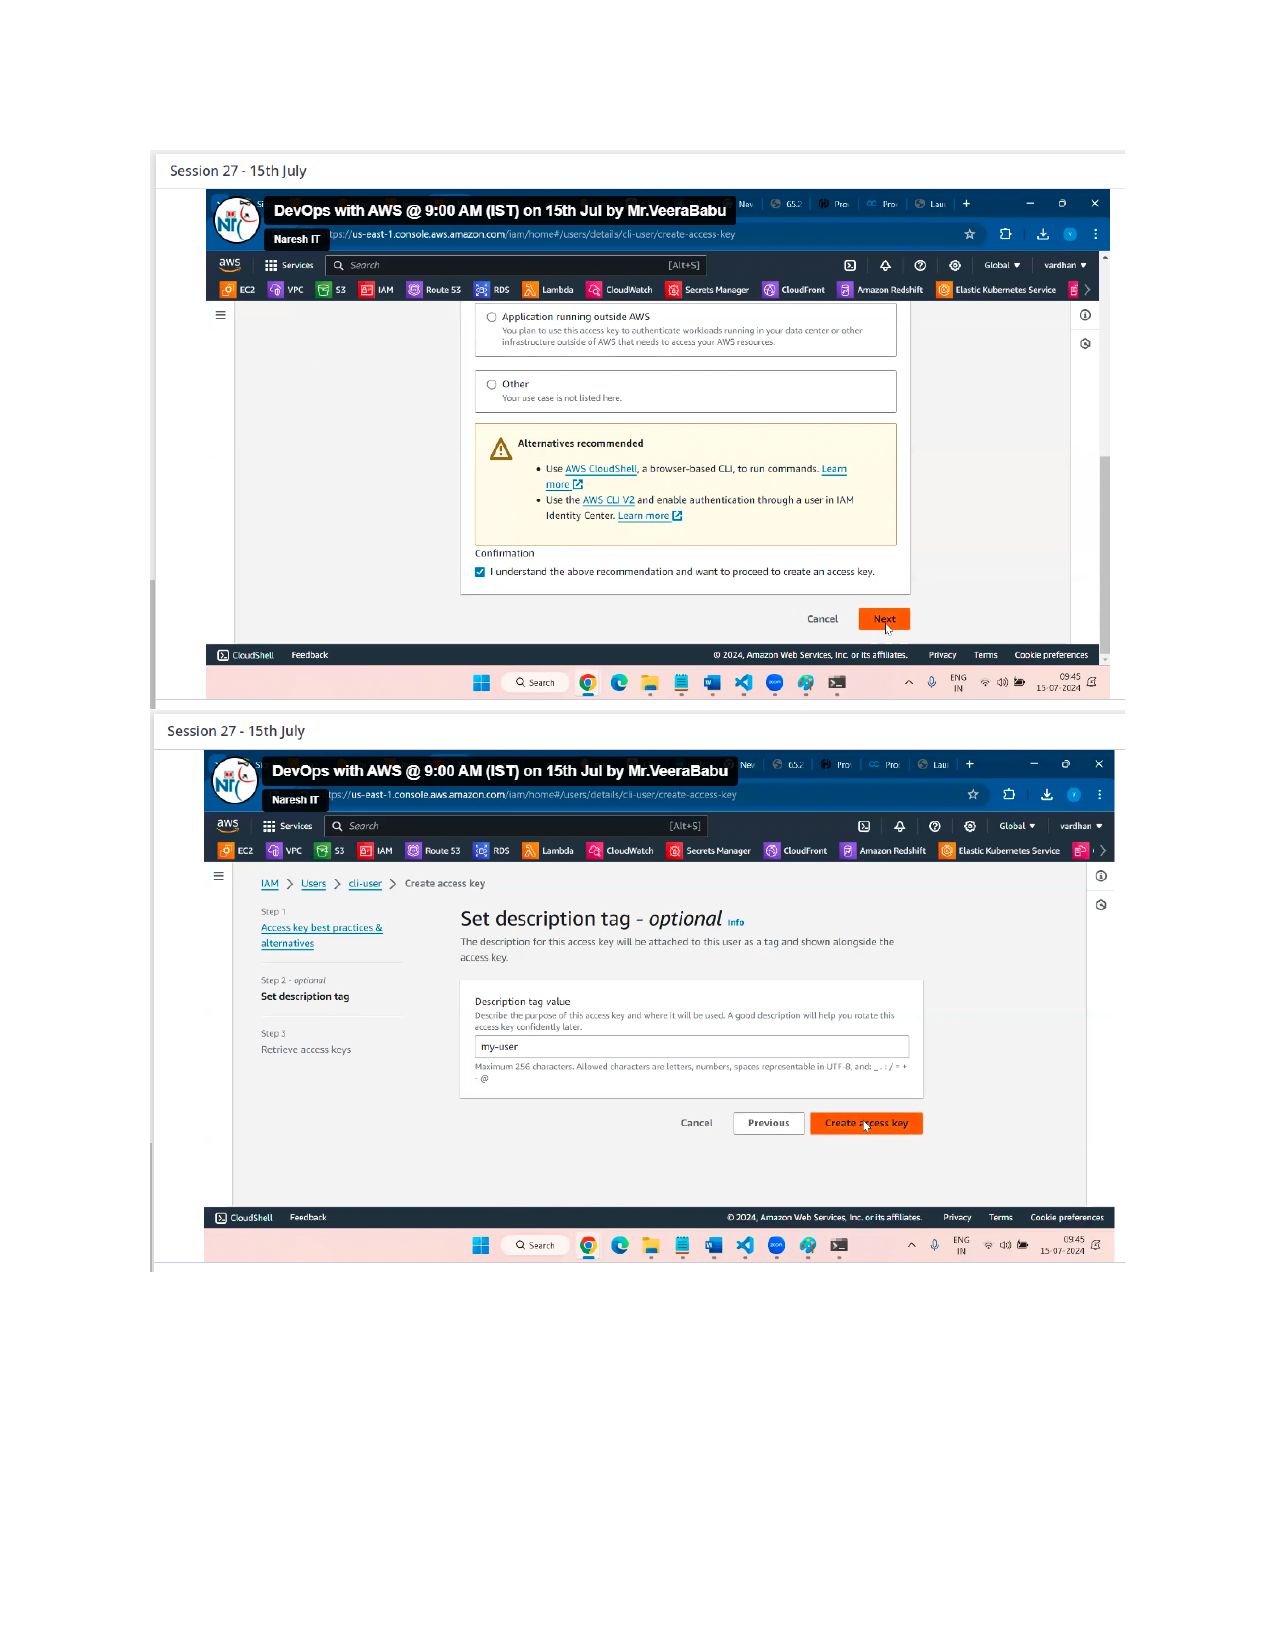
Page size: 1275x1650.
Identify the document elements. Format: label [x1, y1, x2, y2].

picture [150, 710, 1125, 1272]
picture [150, 150, 1125, 709]
